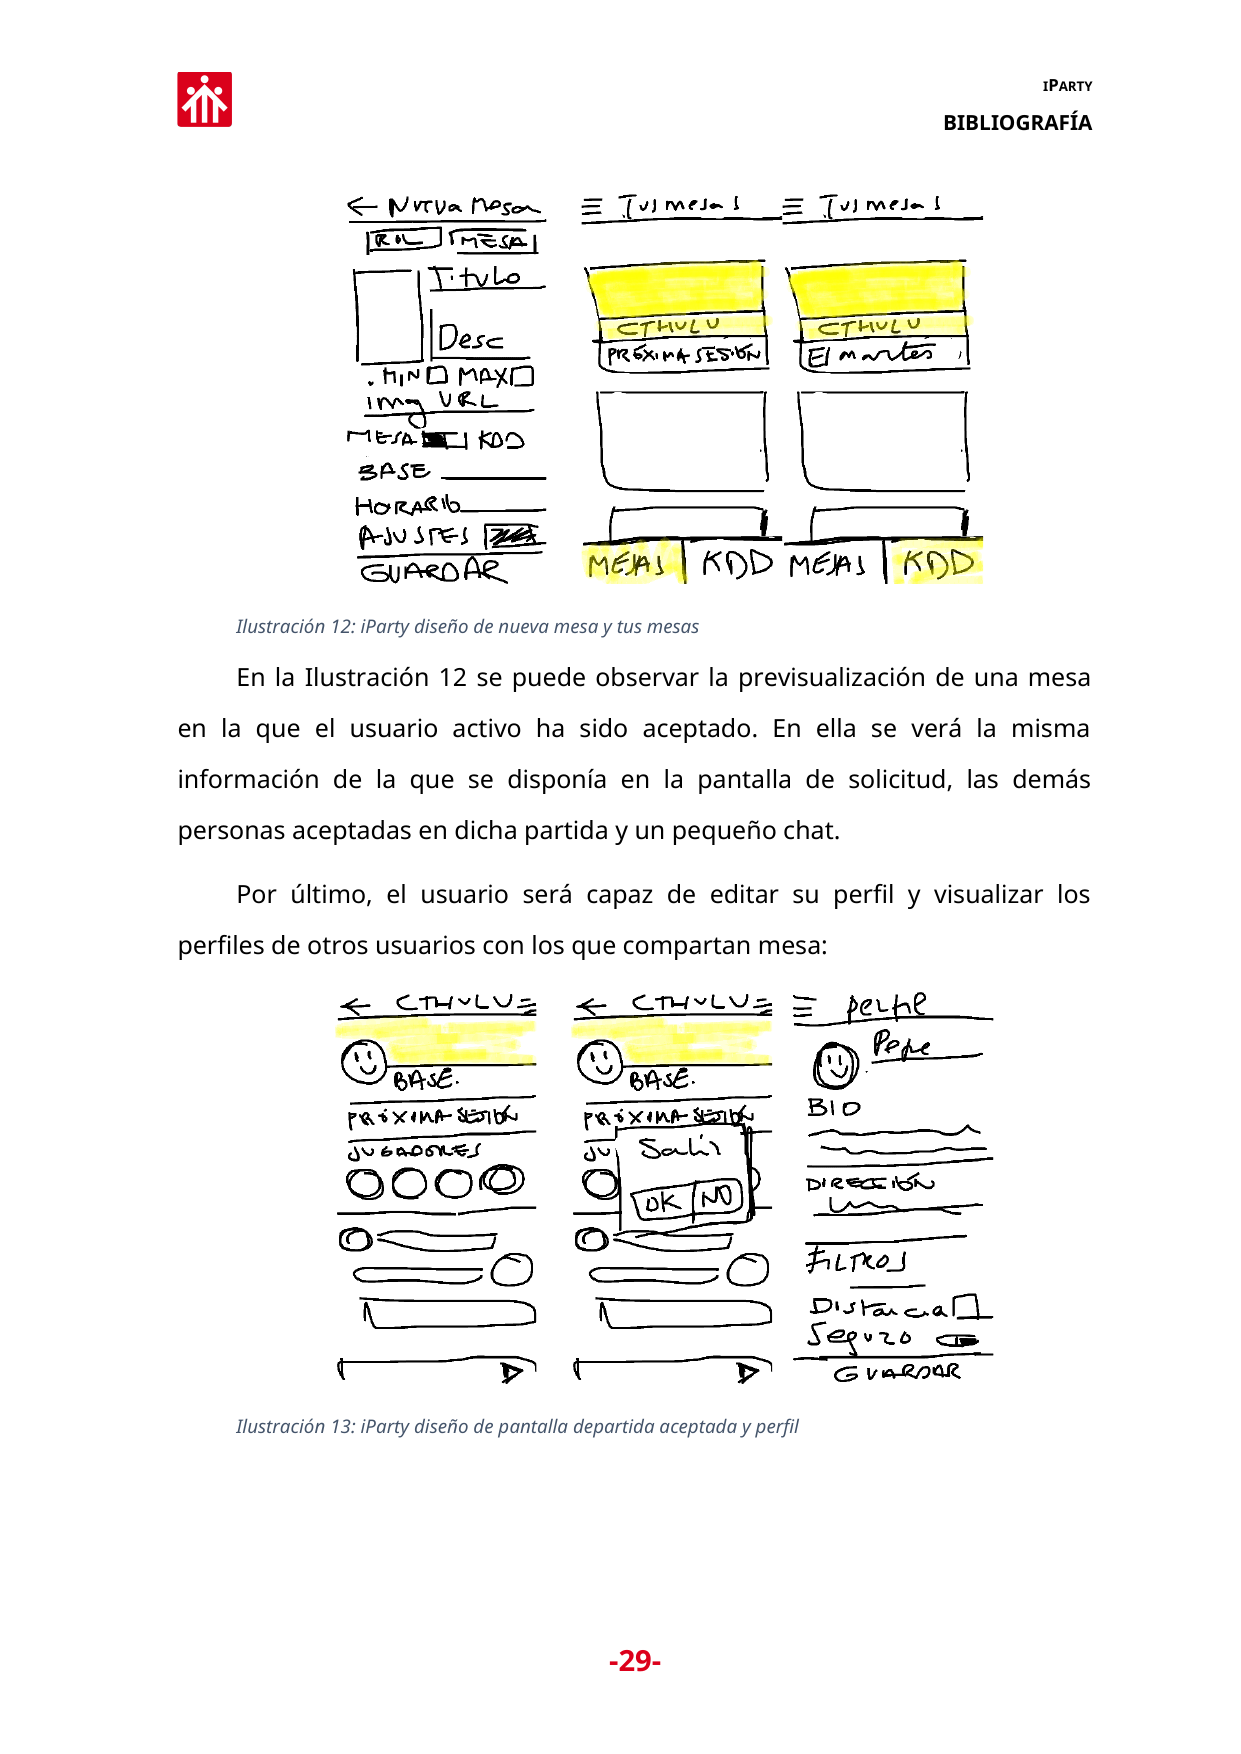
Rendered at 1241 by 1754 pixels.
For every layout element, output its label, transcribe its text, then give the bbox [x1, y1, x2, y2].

text Ilustración 12: iParty diseño de nueva mesa y tus mesas [177, 613, 1092, 639]
text Ilustración 13: iParty diseño de pantalla departida aceptada y perfil [177, 1413, 1092, 1439]
picture [581, 191, 984, 584]
picture [335, 991, 537, 1384]
text En la Ilustración 12 se puede observar la previsualización de una mesa en la que el usuario activo ha sido aceptado. En ella se verá la misma información de la que se disponía en la pantalla de solicitud, las demás personas aceptadas en dicha partida y un pequeño chat. [177, 660, 1092, 847]
picture [345, 191, 547, 584]
picture [177, 72, 232, 127]
picture [571, 991, 773, 1384]
picture [792, 991, 994, 1384]
text Por último, el usuario será capaz de editar su perfil y visualizar los perfiles de otros usuarios con los que compartan mesa: [177, 876, 1092, 962]
